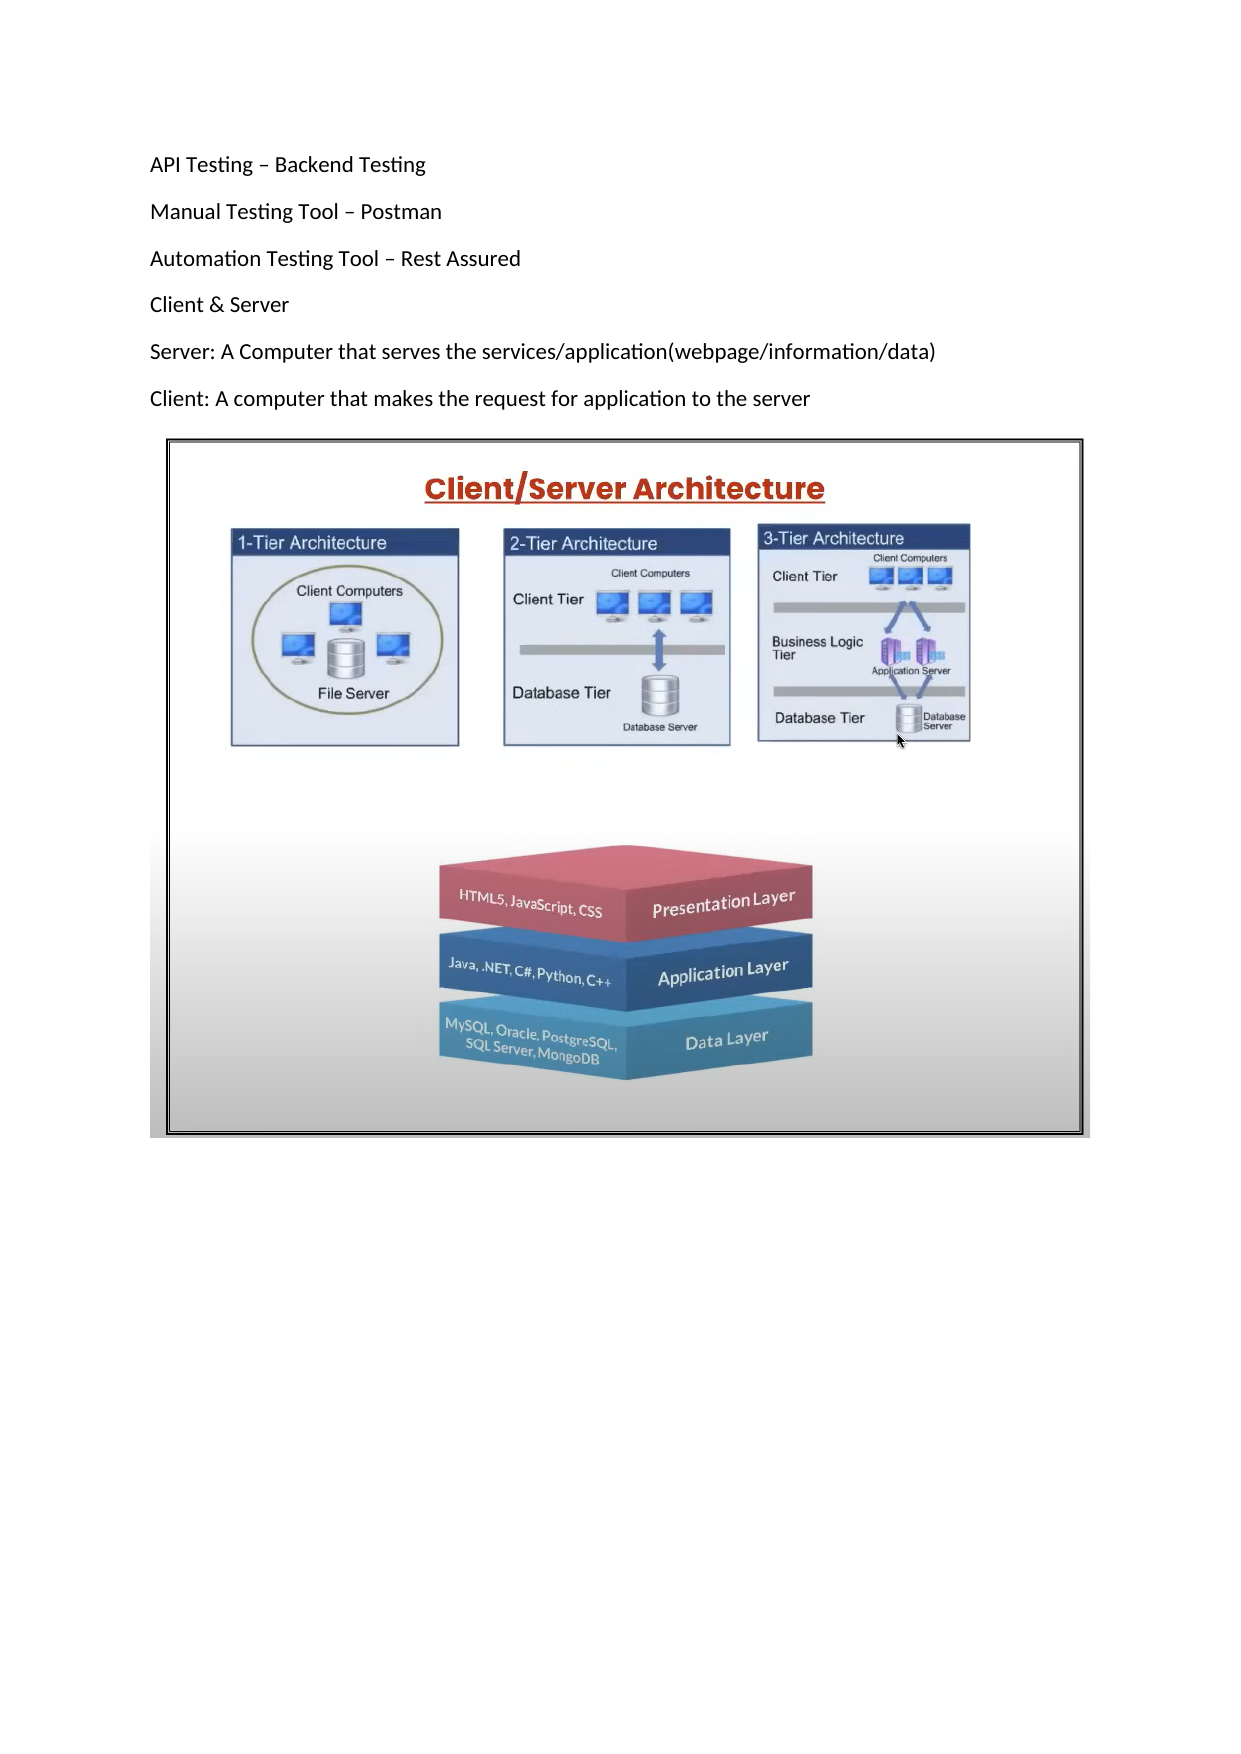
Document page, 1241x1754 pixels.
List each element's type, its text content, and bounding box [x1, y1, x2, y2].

text API Testing – Backend Testing [150, 150, 1090, 178]
text Server: A Computer that serves the services/application(webpage/information/data) [150, 337, 1090, 366]
text Client: A computer that makes the request for application to the server [150, 384, 1090, 412]
text Manual Testing Tool – Postman [150, 197, 1090, 225]
picture [150, 431, 1091, 1138]
text Client & Server [150, 291, 1090, 319]
text Automation Testing Tool – Rest Assured [150, 244, 1090, 272]
